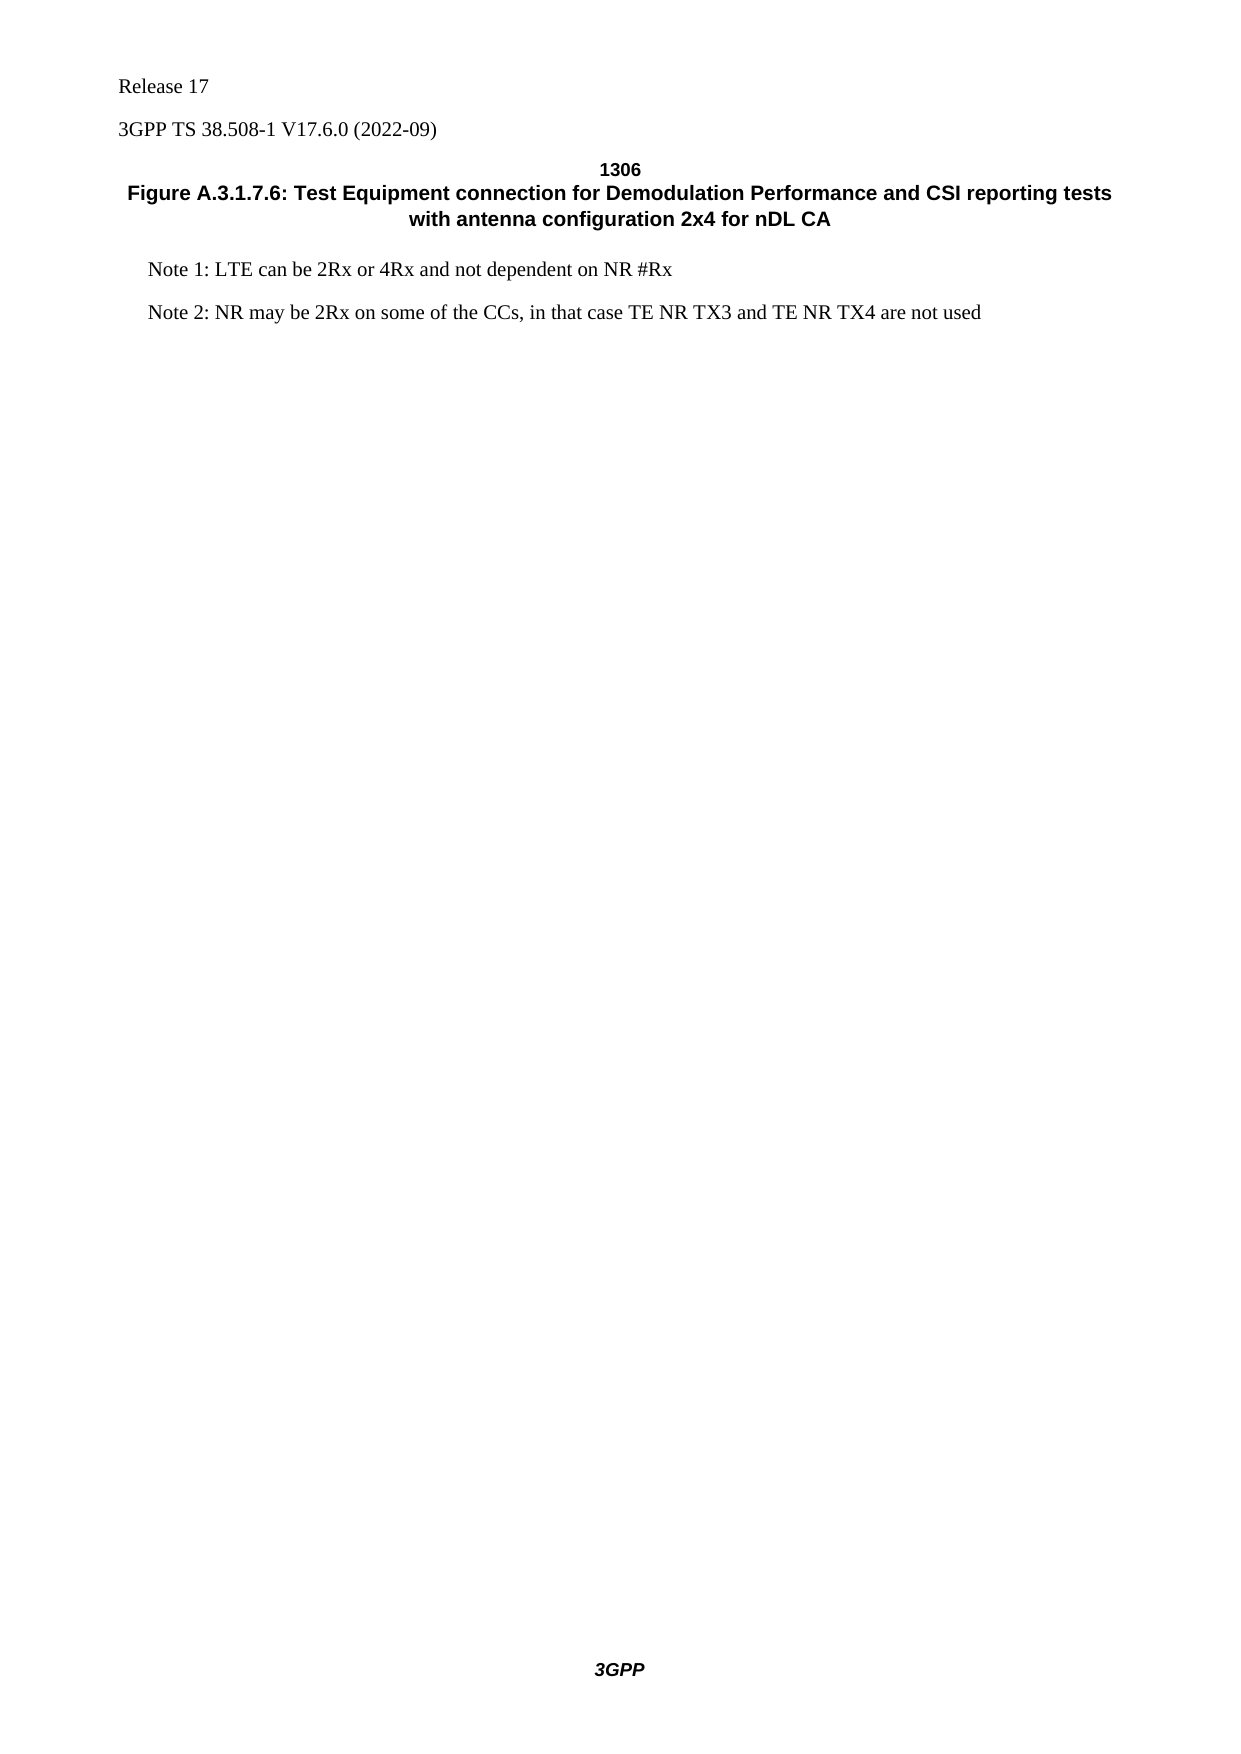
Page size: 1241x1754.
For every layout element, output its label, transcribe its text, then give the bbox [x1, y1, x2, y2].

text Figure A.3.1.7.6: Test Equipment connection for Demodulation Performance and CSI reporting tests with antenna configuration 2x4 for nDL CA [118, 181, 1122, 230]
text Note 1: LTE can be 2Rx or 4Rx and not dependent on NR #Rx [148, 257, 1122, 281]
text Note 2: NR may be 2Rx on some of the CCs, in that case TE NR TX3 and TE NR TX4 are not used [148, 300, 1122, 324]
